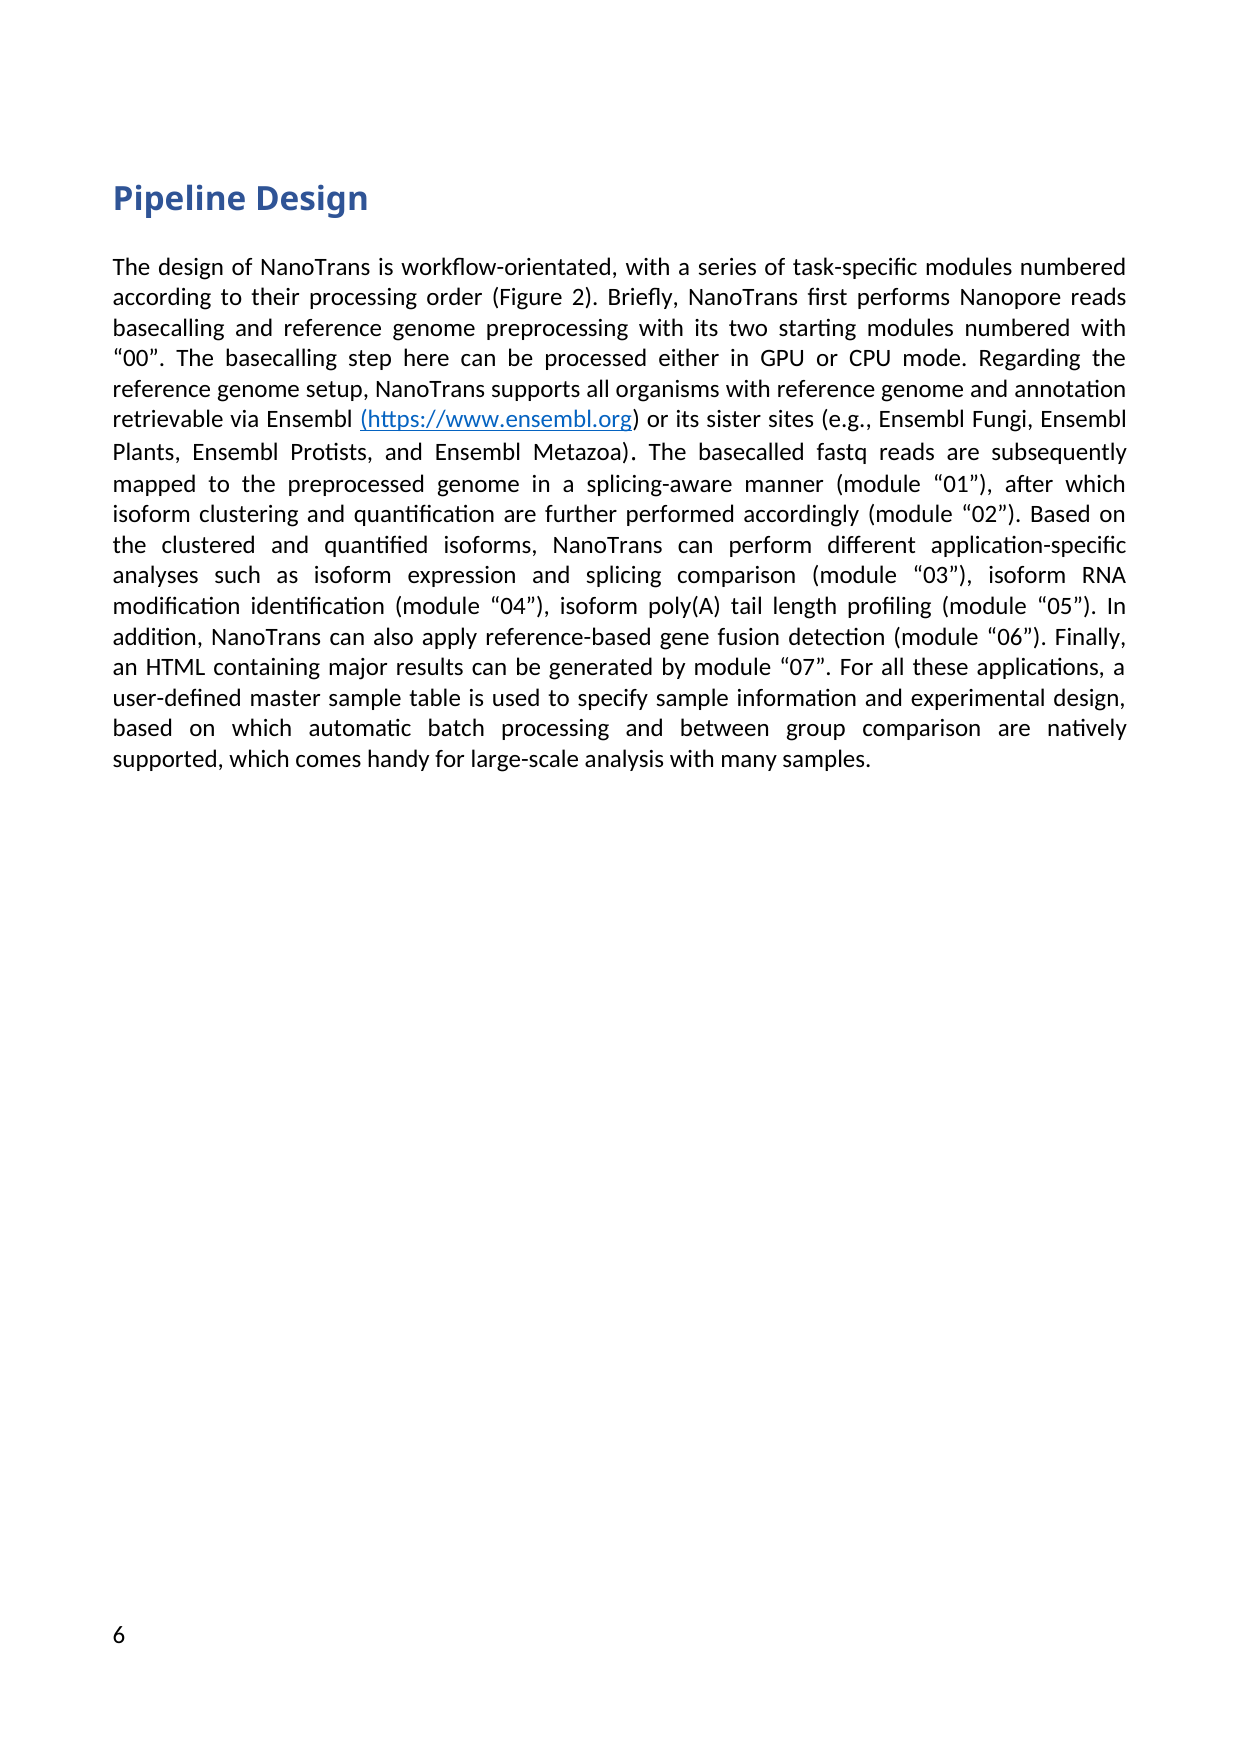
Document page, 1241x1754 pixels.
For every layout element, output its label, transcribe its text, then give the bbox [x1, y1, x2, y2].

text The design of NanoTrans is workflow-orientated, with a series of task-specific modules numbered according to their processing order (Figure 2). Briefly, NanoTrans first performs Nanopore reads basecalling and reference genome preprocessing with its two starting modules numbered with “00”. The basecalling step here can be processed either in GPU or CPU mode. Regarding the reference genome setup, NanoTrans supports all organisms with reference genome and annotation retrievable via Ensembl (https://www.ensembl.org) or its sister sites (e.g., Ensembl Fungi, Ensembl Plants, Ensembl Protists, and Ensembl Metazoa). The basecalled fastq reads are subsequently mapped to the preprocessed genome in a splicing-aware manner (module “01”), after which isoform clustering and quantification are further performed accordingly (module “02”). Based on the clustered and quantified isoforms, NanoTrans can perform different application-specific analyses such as isoform expression and splicing comparison (module “03”), isoform RNA modification identification (module “04”), isoform poly(A) tail length profiling (module “05”). In addition, NanoTrans can also apply reference-based gene fusion detection (module “06”). Finally, an HTML containing major results can be generated by module “07”. For all these applications, a user-defined master sample table is used to specify sample information and experimental design, based on which automatic batch processing and between group comparison are natively supported, which comes handy for large-scale analysis with many samples. [112, 251, 1128, 773]
subtitle Pipeline Design [112, 175, 1128, 220]
